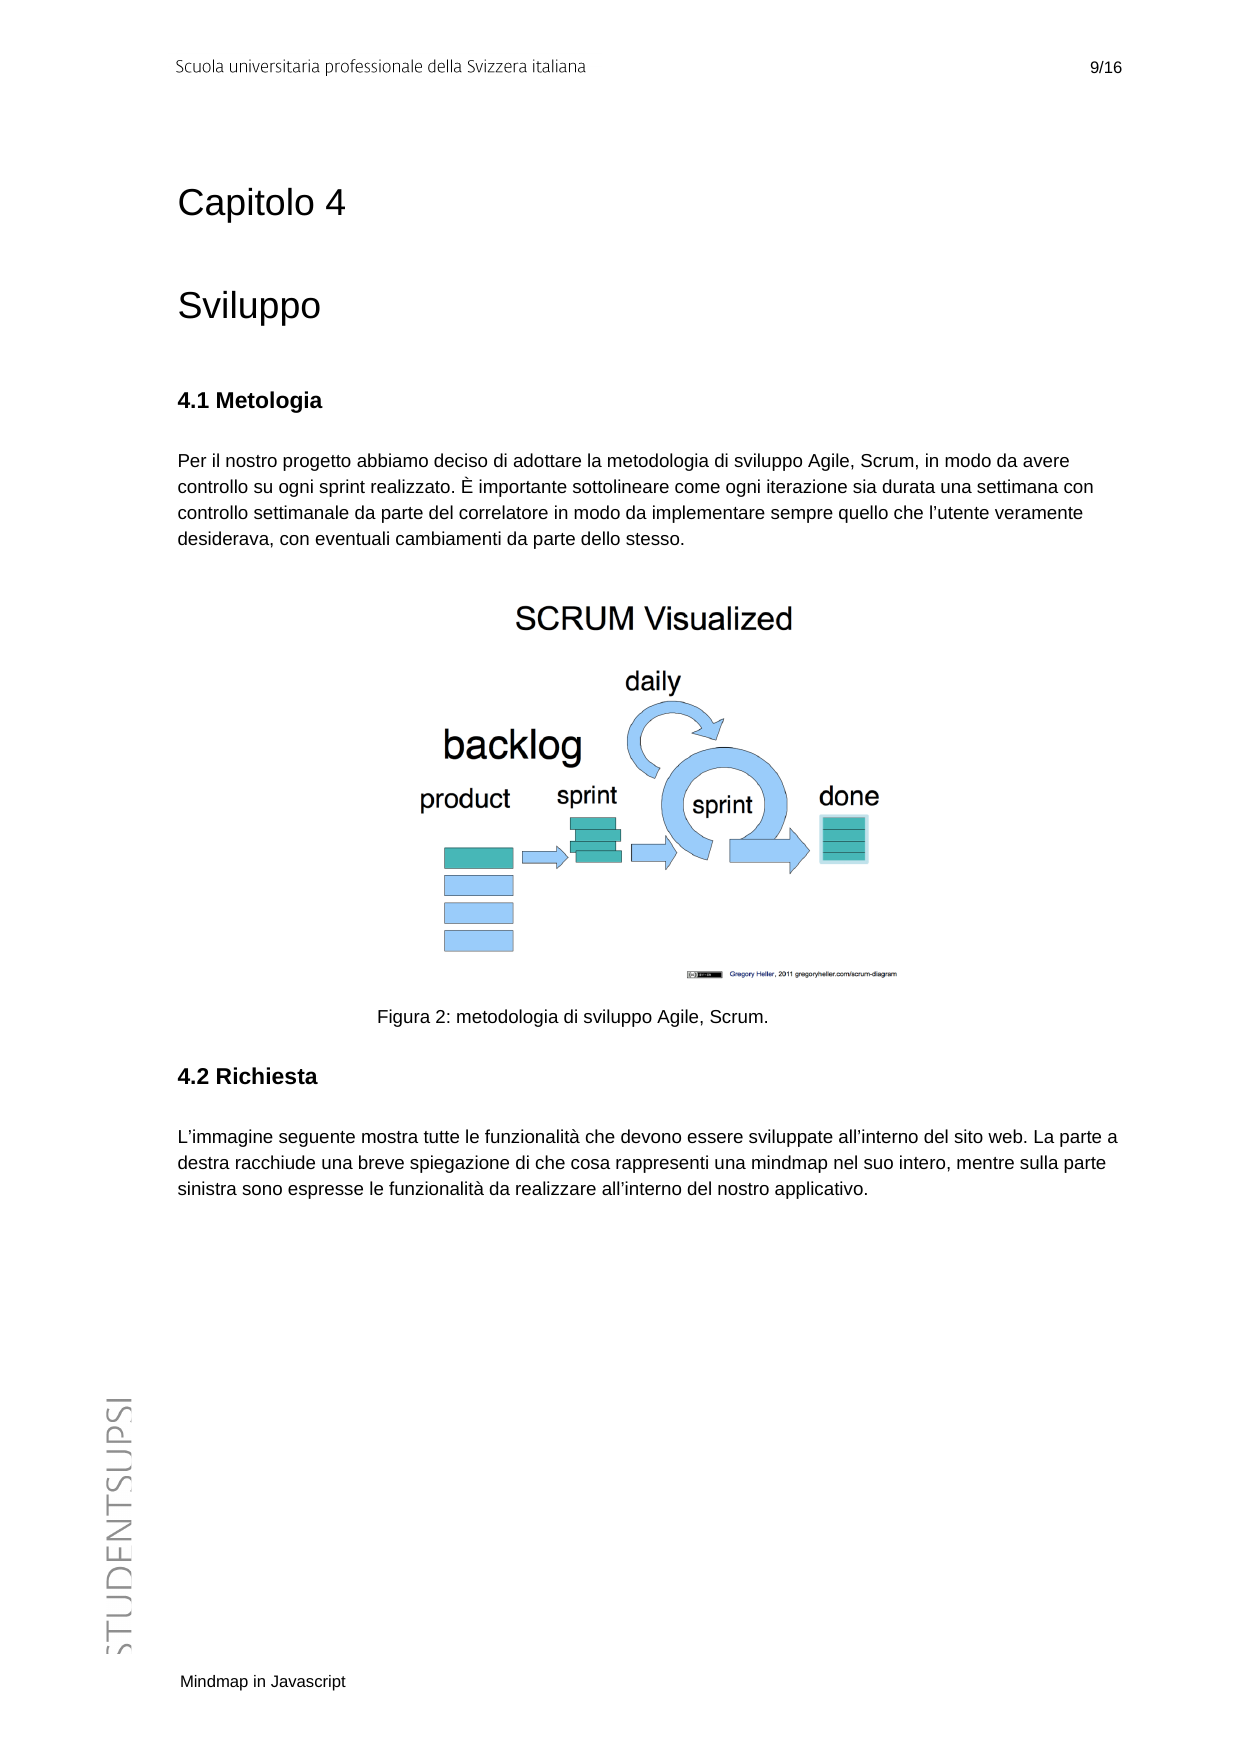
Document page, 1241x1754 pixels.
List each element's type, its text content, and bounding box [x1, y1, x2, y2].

picture [379, 579, 921, 997]
text 4.1 Metologia [177, 387, 1122, 413]
text Capitolo 4 [177, 180, 1122, 223]
text Per il nostro progetto abbiamo deciso di adottare la metodologia di sviluppo Agile, Scrum, in modo da avere controllo su ogni sprint realizzato. È importante sottolineare come ogni iterazione sia durata una settimana con controllo settimanale da parte del correlatore in modo da implementare sempre quello che l’utente veramente desiderava, con eventuali cambiamenti da parte dello stesso. [177, 450, 1122, 549]
text L’immagine seguente mostra tutte le funzionalità che devono essere sviluppate all’interno del sito web. La parte a destra racchiude una breve spiegazione di che cosa rappresenti una mindmap nel suo intero, mentre sulla parte sinistra sono espresse le funzionalità da realizzare all’interno del nostro applicativo. [177, 1126, 1122, 1199]
text 4.2 Richiesta [177, 1063, 1122, 1089]
text Sviluppo [177, 283, 1122, 327]
text Figura 2: metodologia di sviluppo Agile, Scrum. [177, 1006, 1122, 1027]
picture [106, 1399, 132, 1654]
picture [168, 53, 602, 80]
